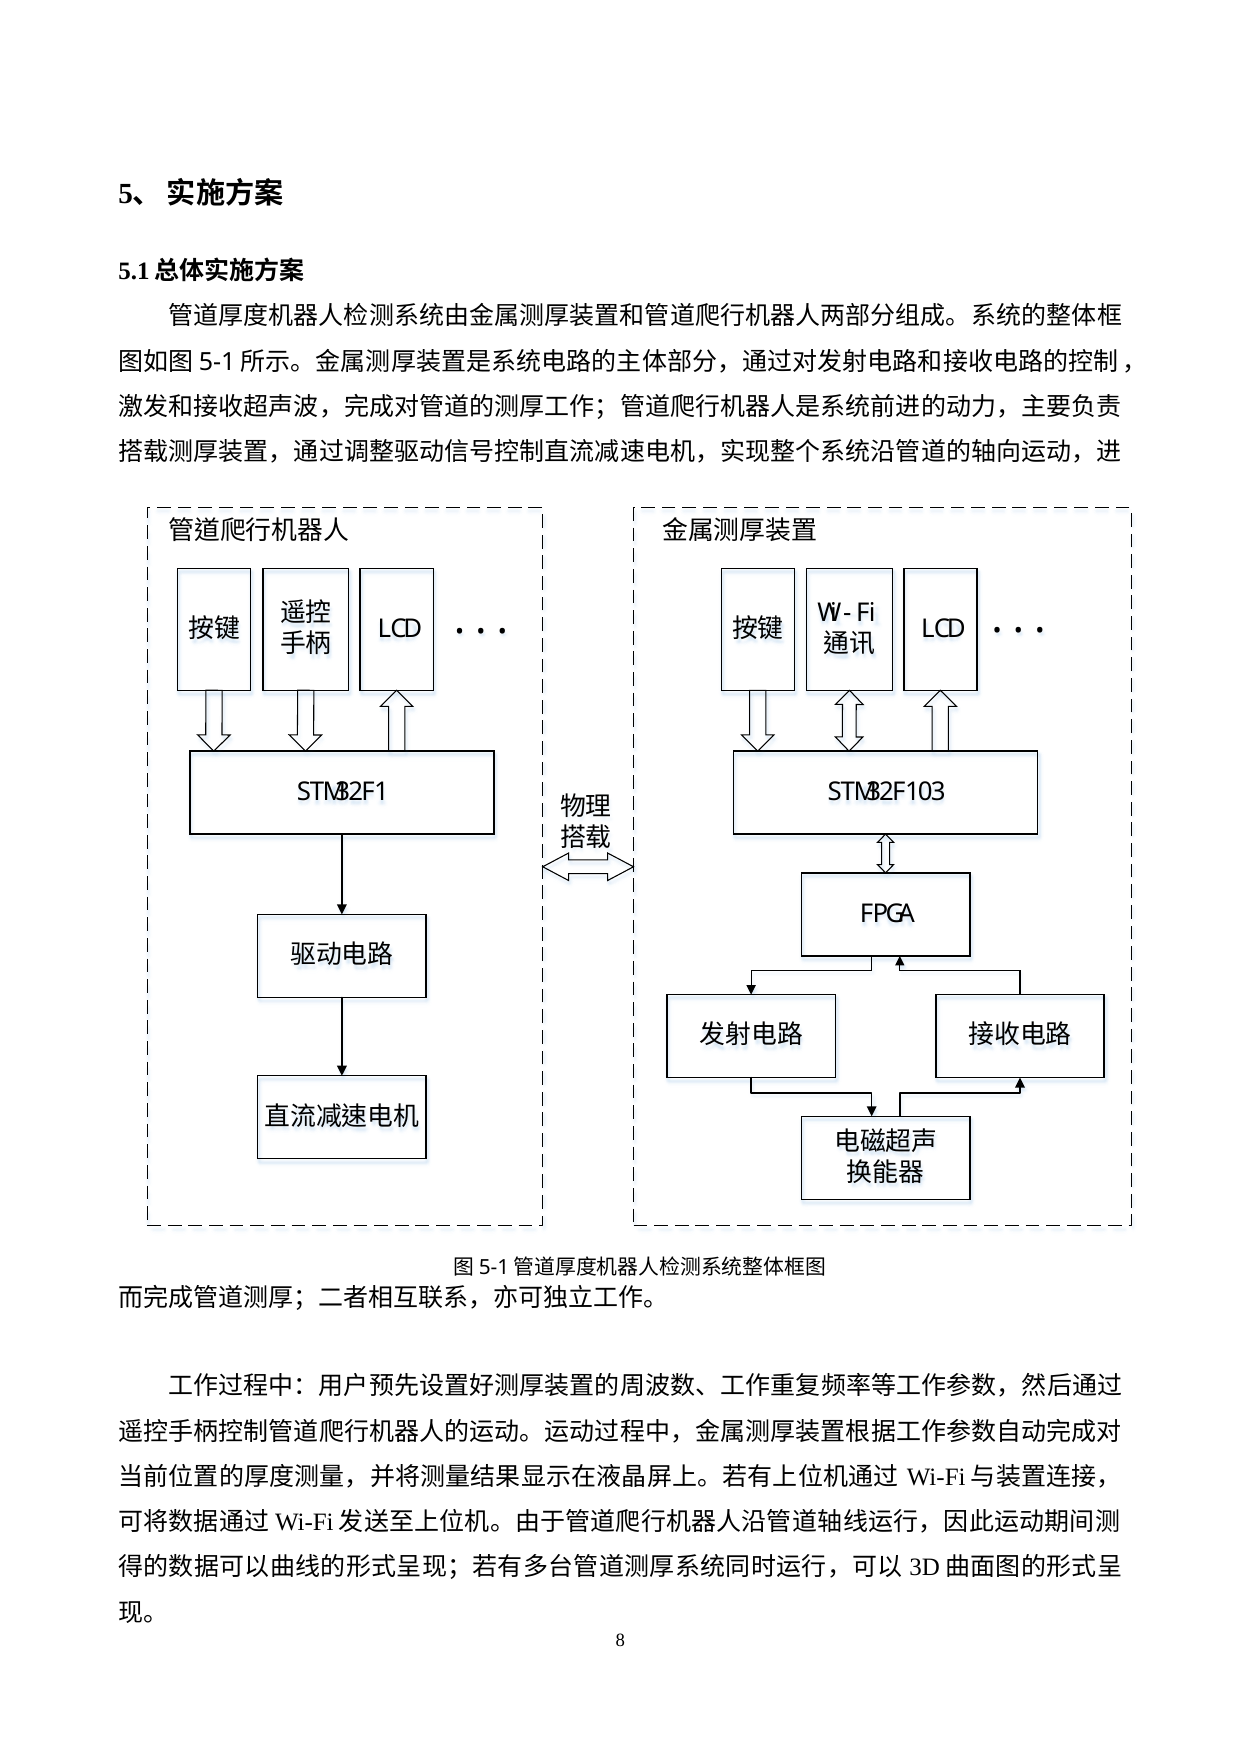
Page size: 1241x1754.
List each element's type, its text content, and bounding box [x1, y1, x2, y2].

subtitle 5.1总体实施方案 [118, 250, 1122, 287]
text 管道厚度机器人检测系统由金属测厚装置和管道爬行机器人两部分组成。系统的整体框图如图5-1所示。金属测厚装置是系统电路的主体部分，通过对发射电路和接收电路的控制，激发和接收超声波，完成对管道的测厚工作；管道爬行机器人是系统前进的动力，主要负责搭载测厚装置，通过调整驱动信号控制直流减速电机，实现整个系统沿管道的轴向运动，进而完成管道测厚；二者相互联系，亦可独立工作。 [118, 296, 1122, 1314]
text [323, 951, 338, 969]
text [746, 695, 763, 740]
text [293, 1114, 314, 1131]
text 工作过程中：用户预先设置好测厚装置的周波数、工作重复频率等工作参数，然后通过遥控手柄控制管道爬行机器人的运动。运动过程中，金属测厚装置根据工作参数自动完成对当前位置的厚度测量，并将测量结果显示在液晶屏上。若有上位机通过Wi-Fi与装置连接，可将数据通过Wi-Fi发送至上位机。由于管道爬行机器人沿管道轴线运行，因此运动期间测得的数据可以曲线的形式呈现；若有多台管道测厚系统同时运行，可以3D曲面图的形式呈现。 [118, 1366, 1122, 1628]
subtitle 实施方案 [118, 153, 1122, 216]
